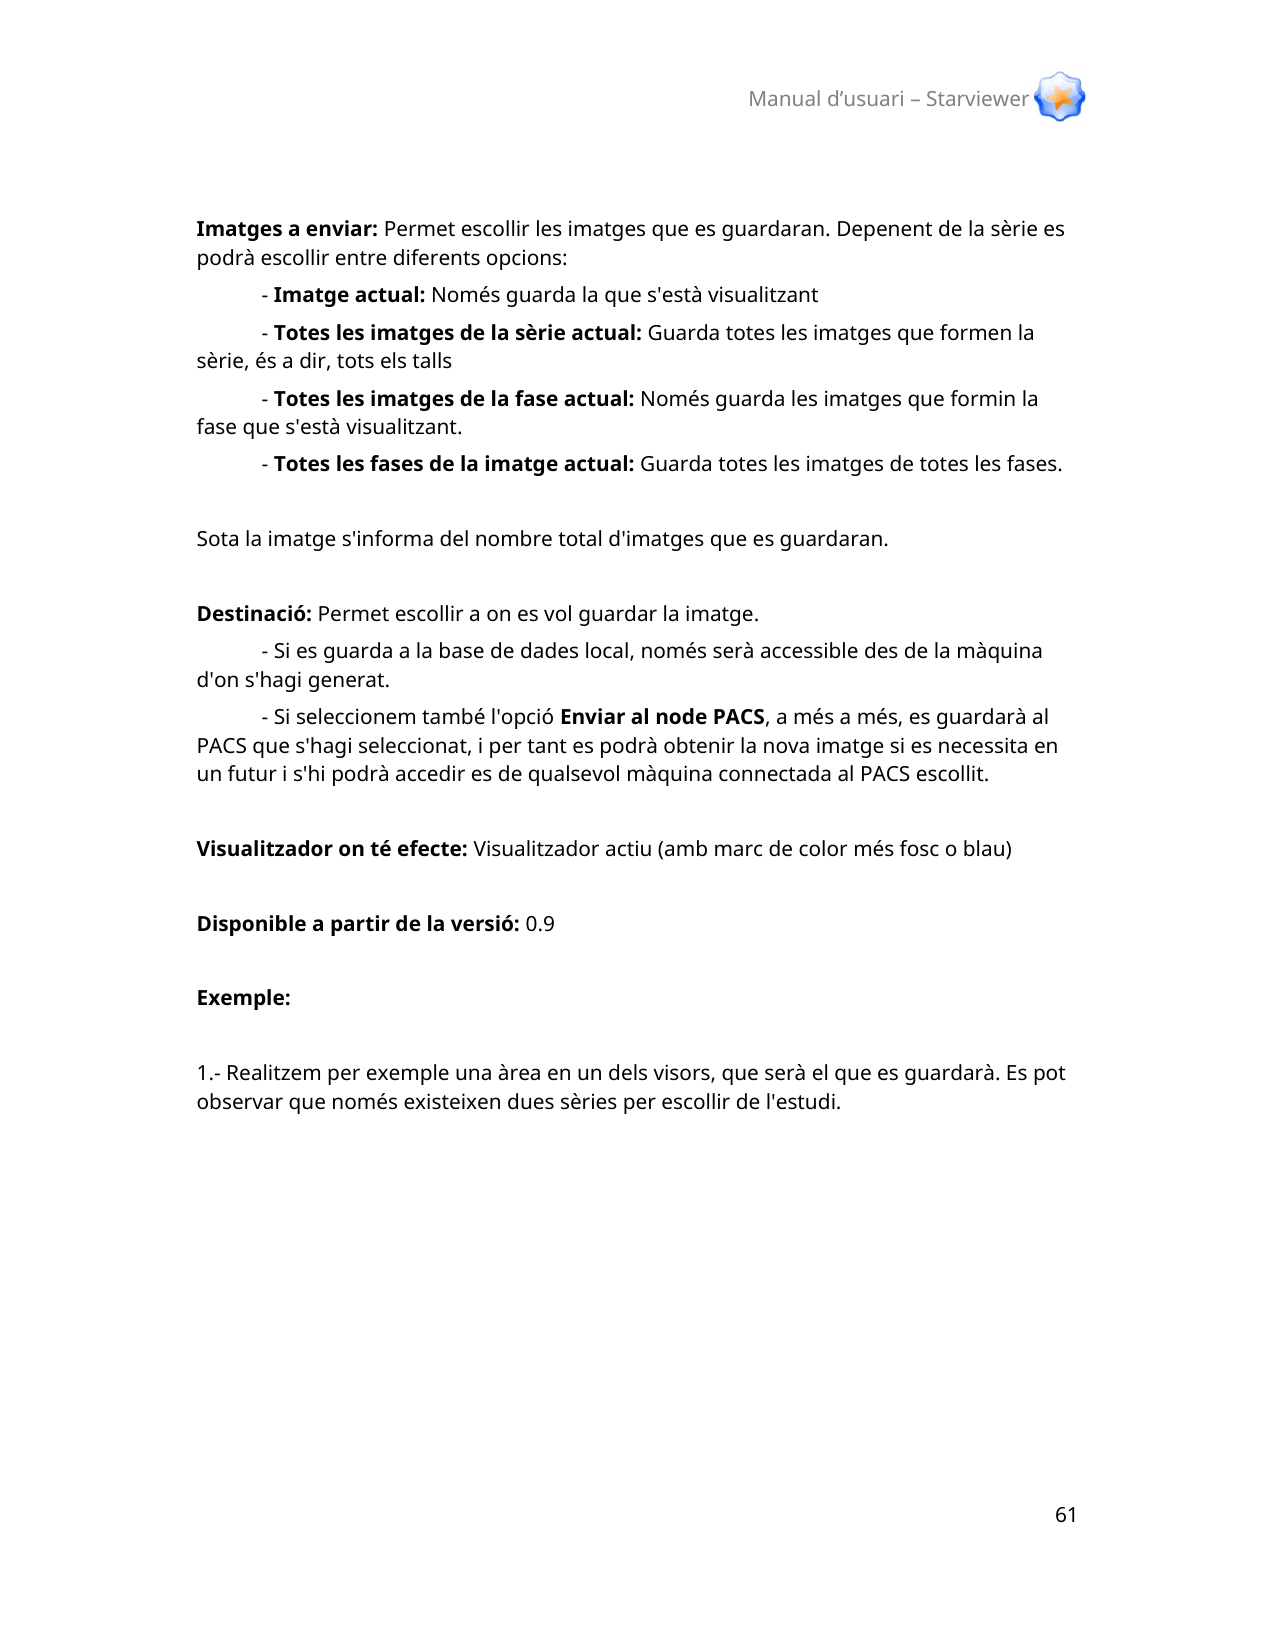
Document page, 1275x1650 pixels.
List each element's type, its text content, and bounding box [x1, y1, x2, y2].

text - Totes les imatges de la sèrie actual: Guarda totes les imatges que formen la sèrie, és a dir, tots els talls [196, 318, 1078, 375]
text Visualitzador on té efecte: Visualitzador actiu (amb marc de color més fosc o blau) [196, 834, 1078, 862]
text - Imatge actual: Només guarda la que s'està visualitzant [196, 280, 1078, 309]
text - Totes les imatges de la fase actual: Només guarda les imatges que formin la fase que s'està visualitzant. [196, 384, 1078, 441]
text Imatges a enviar: Permet escollir les imatges que es guardaran. Depenent de la sèrie es podrà escollir entre diferents opcions: [196, 214, 1078, 271]
text Destinació: Permet escollir a on es vol guardar la imatge. [196, 599, 1078, 627]
text - Si seleccionem també l'opció Enviar al node PACS, a més a més, es guardarà al PACS que s'hagi seleccionat, i per tant es podrà obtenir la nova imatge si es necessita en un futur i s'hi podrà accedir es de qualsevol màquina connectada al PACS escollit. [196, 702, 1078, 788]
text - Totes les fases de la imatge actual: Guarda totes les imatges de totes les fases. [196, 449, 1078, 478]
text Disponible a partir de la versió: 0.9 [196, 909, 1078, 937]
text - Si es guarda a la base de dades local, només serà accessible des de la màquina d'on s'hagi generat. [196, 636, 1078, 693]
text Sota la imatge s'informa del nombre total d'imatges que es guardaran. [196, 524, 1078, 553]
picture [1033, 71, 1086, 122]
text Exemple: [196, 983, 1078, 1012]
text 1.- Realitzem per exemple una àrea en un dels visors, que serà el que es guardarà. Es pot observar que només existeixen dues sèries per escollir de l'estudi. [196, 1058, 1078, 1115]
